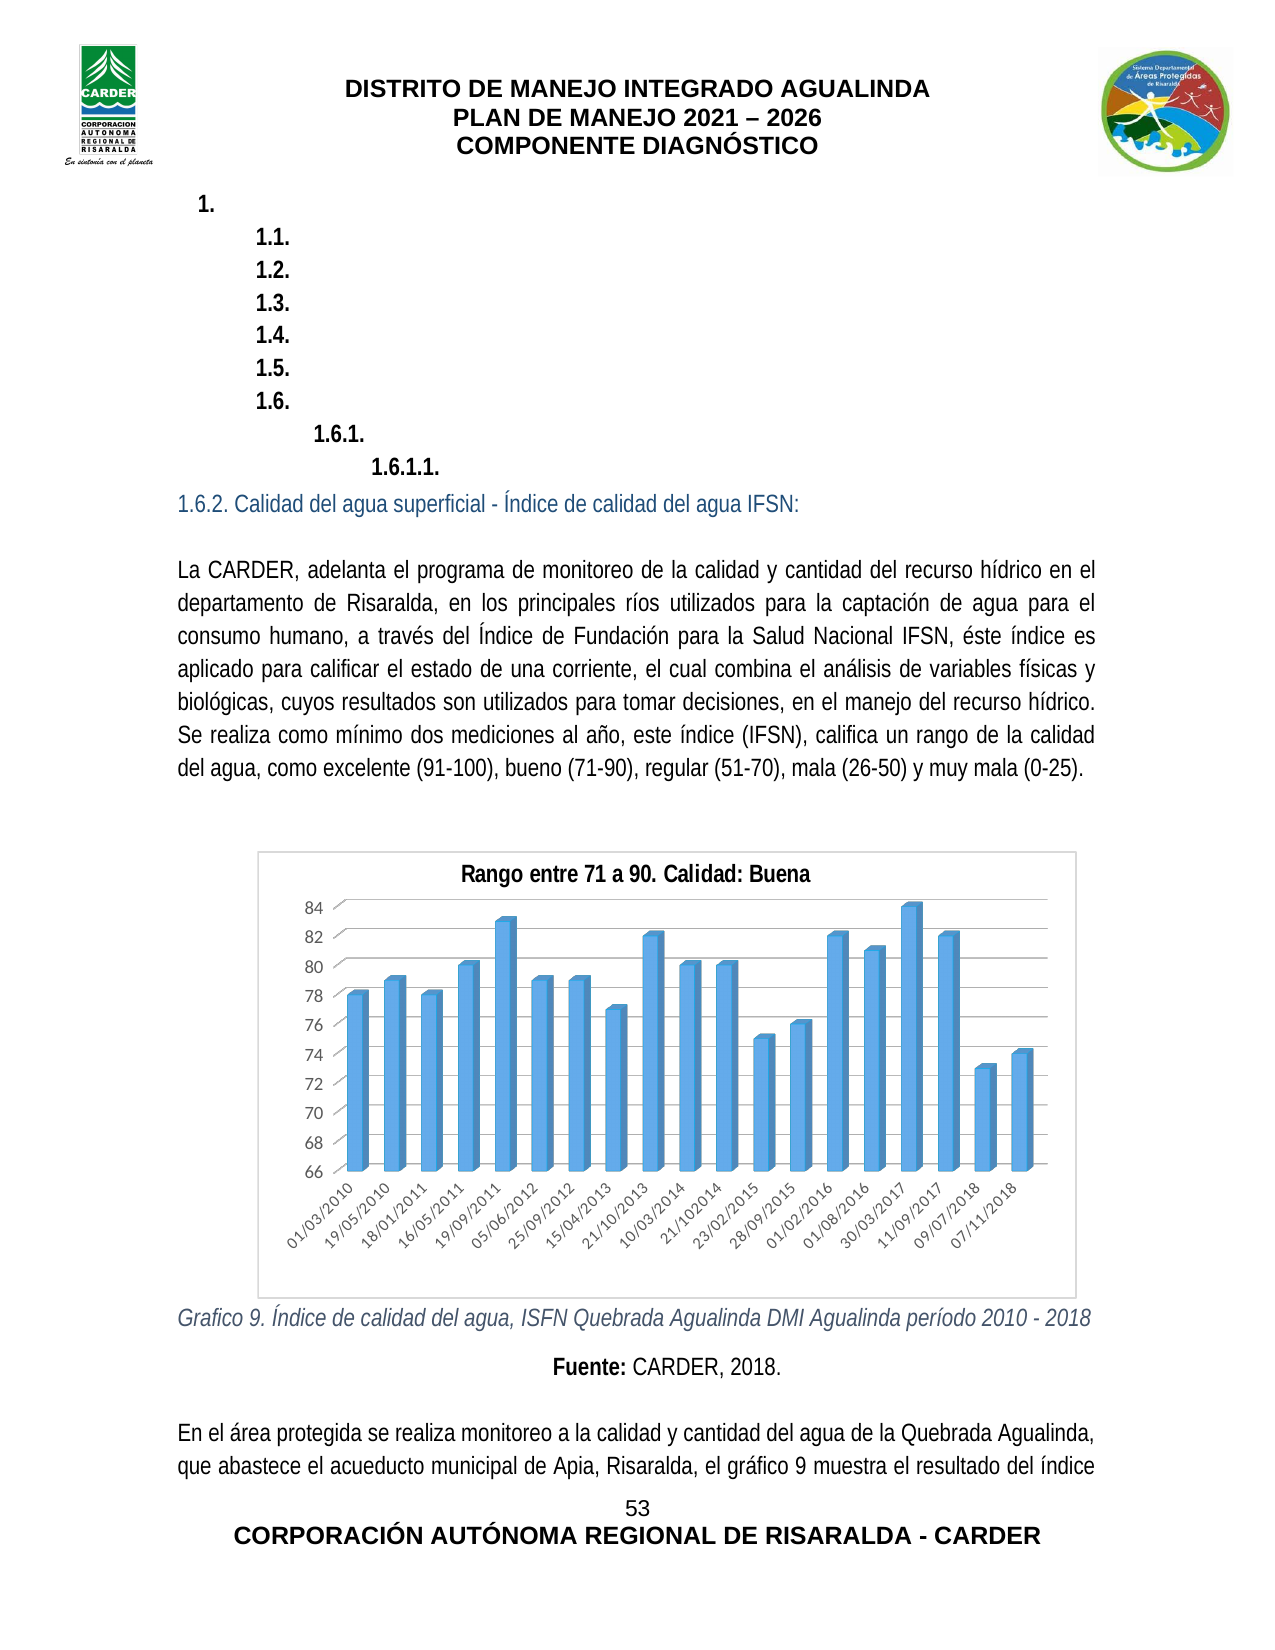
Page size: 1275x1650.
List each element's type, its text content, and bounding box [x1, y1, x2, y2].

text La CARDER, adelanta el programa de monitoreo de la calidad y cantidad del recurso hídrico en el departamento de Risaralda, en los principales ríos utilizados para la captación de agua para el consumo humano, a través del Índice de Fundación para la Salud Nacional IFSN, éste índice es aplicado para calificar el estado de una corriente, el cual combina el análisis de variables físicas y biológicas, cuyos resultados son utilizados para tomar decisiones, en el manejo del recurso hídrico. Se realiza como mínimo dos mediciones al año, este índice (IFSN), califica un rango de la calidad del agua, como excelente (91-100), bueno (71-90), regular (51-70), mala (26-50) y muy mala (0-25). [177, 555, 1098, 781]
list Fuente: CARDER, 2018. [236, 1352, 1098, 1381]
picture [1097, 47, 1234, 177]
text Grafico 9. Índice de calidad del agua, ISFN Quebrada Agualinda DMI Agualinda período 2010 - 2018 [177, 1302, 1098, 1331]
picture [59, 37, 159, 176]
subtitle 1.6.2. Calidad del agua superficial - Índice de calidad del agua IFSN: [177, 489, 1098, 518]
